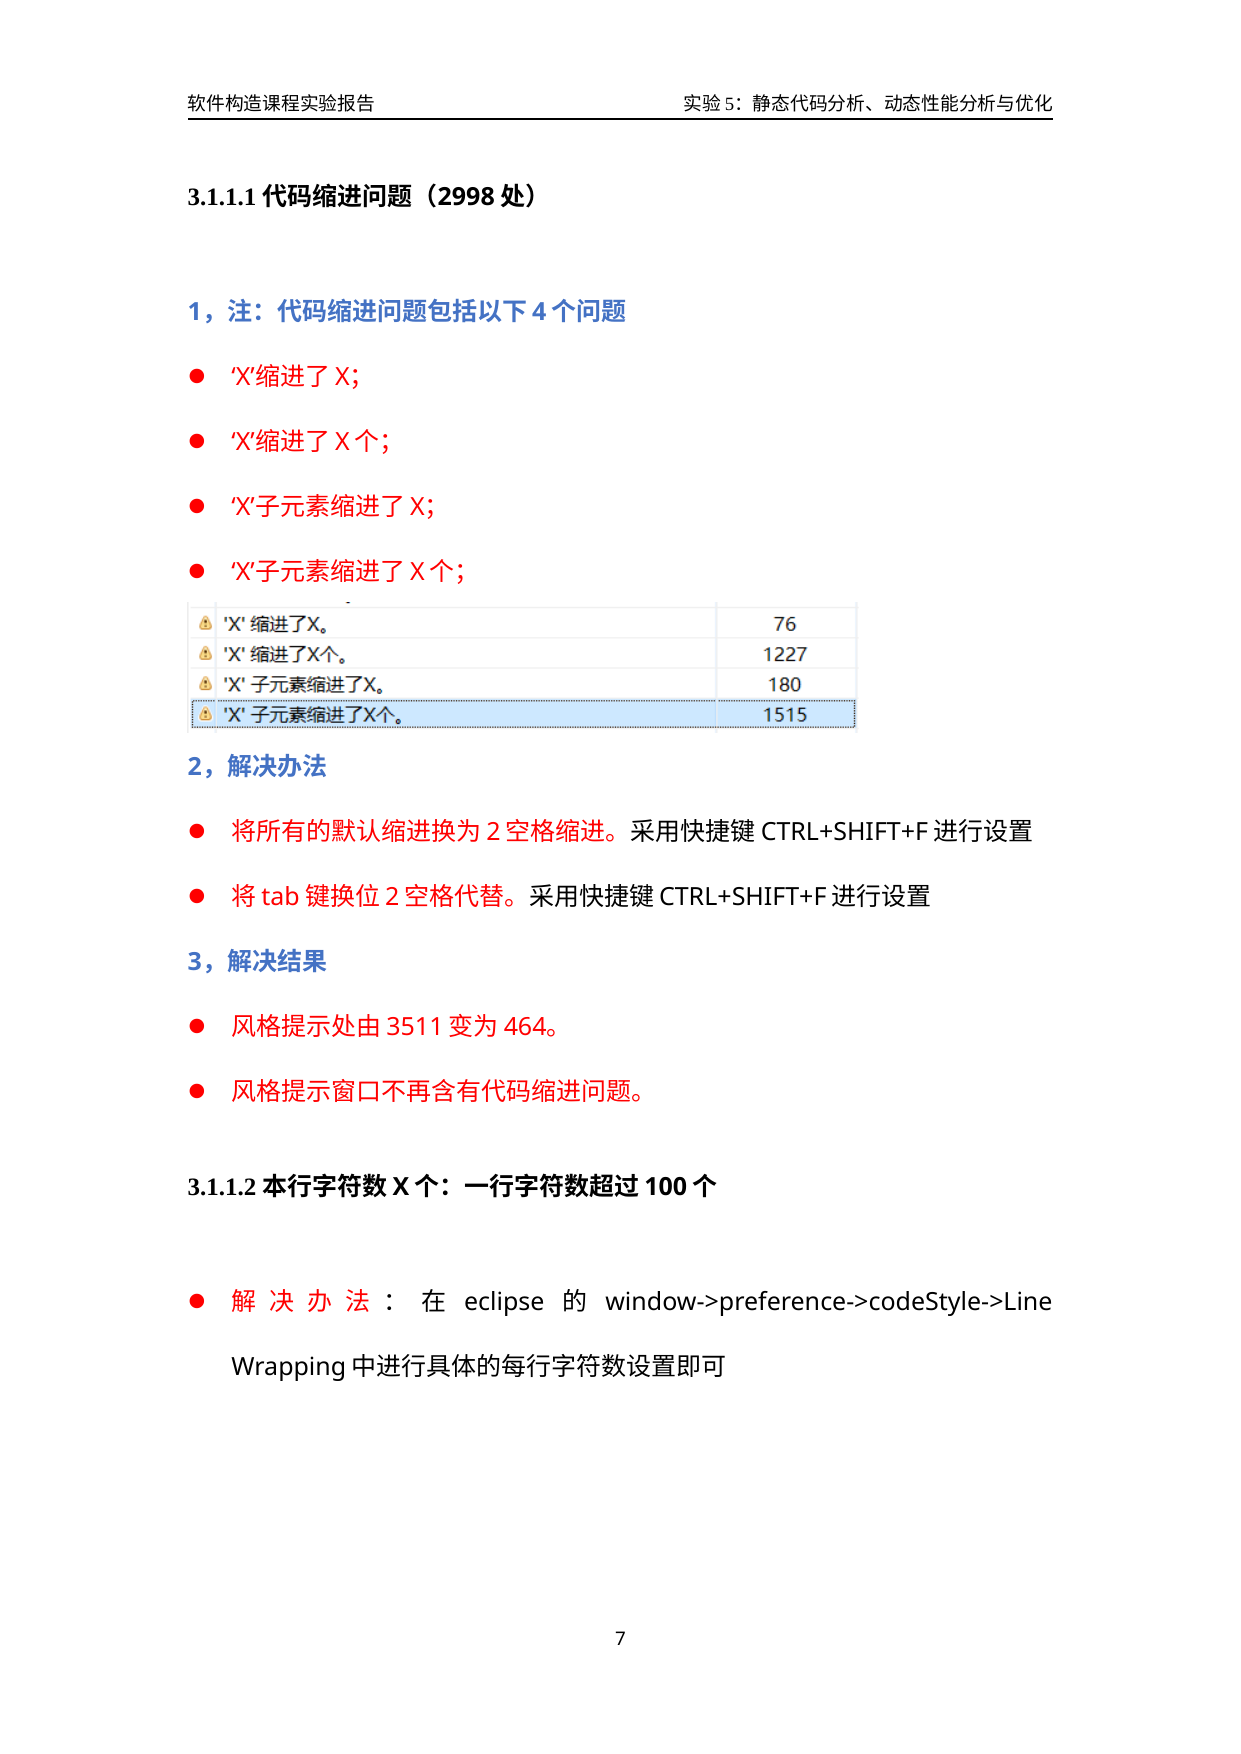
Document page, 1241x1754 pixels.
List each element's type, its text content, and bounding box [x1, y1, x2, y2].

list ‘X’缩进了X； [187, 342, 1053, 407]
list 风格提示处由3511变为464。 [187, 992, 1053, 1057]
list 解决办法：在eclipse的window->preference->codeStyle->Line Wrapping中进行具体的每行字符数设置即可 [187, 1267, 1053, 1397]
text 2，解决办法 [187, 732, 1053, 797]
list 风格提示窗口不再含有代码缩进问题。 [187, 1057, 1053, 1122]
picture [187, 602, 859, 733]
text 1，注：代码缩进问题包括以下4个问题 [187, 277, 1053, 342]
list ‘X’子元素缩进了X个； [187, 537, 1053, 602]
list 将所有的默认缩进换为2空格缩进。采用快捷键CTRL+SHIFT+F进行设置 [187, 797, 1053, 862]
subtitle 代码缩进问题（2998处） [187, 162, 1053, 227]
list ‘X’子元素缩进了X； [187, 472, 1053, 537]
list 将tab键换位2空格代替。采用快捷键CTRL+SHIFT+F进行设置 [187, 862, 1053, 927]
subtitle 本行字符数X个：一行字符数超过100个 [187, 1152, 1053, 1217]
list ‘X’缩进了X个； [187, 407, 1053, 472]
text 3，解决结果 [187, 927, 1053, 992]
